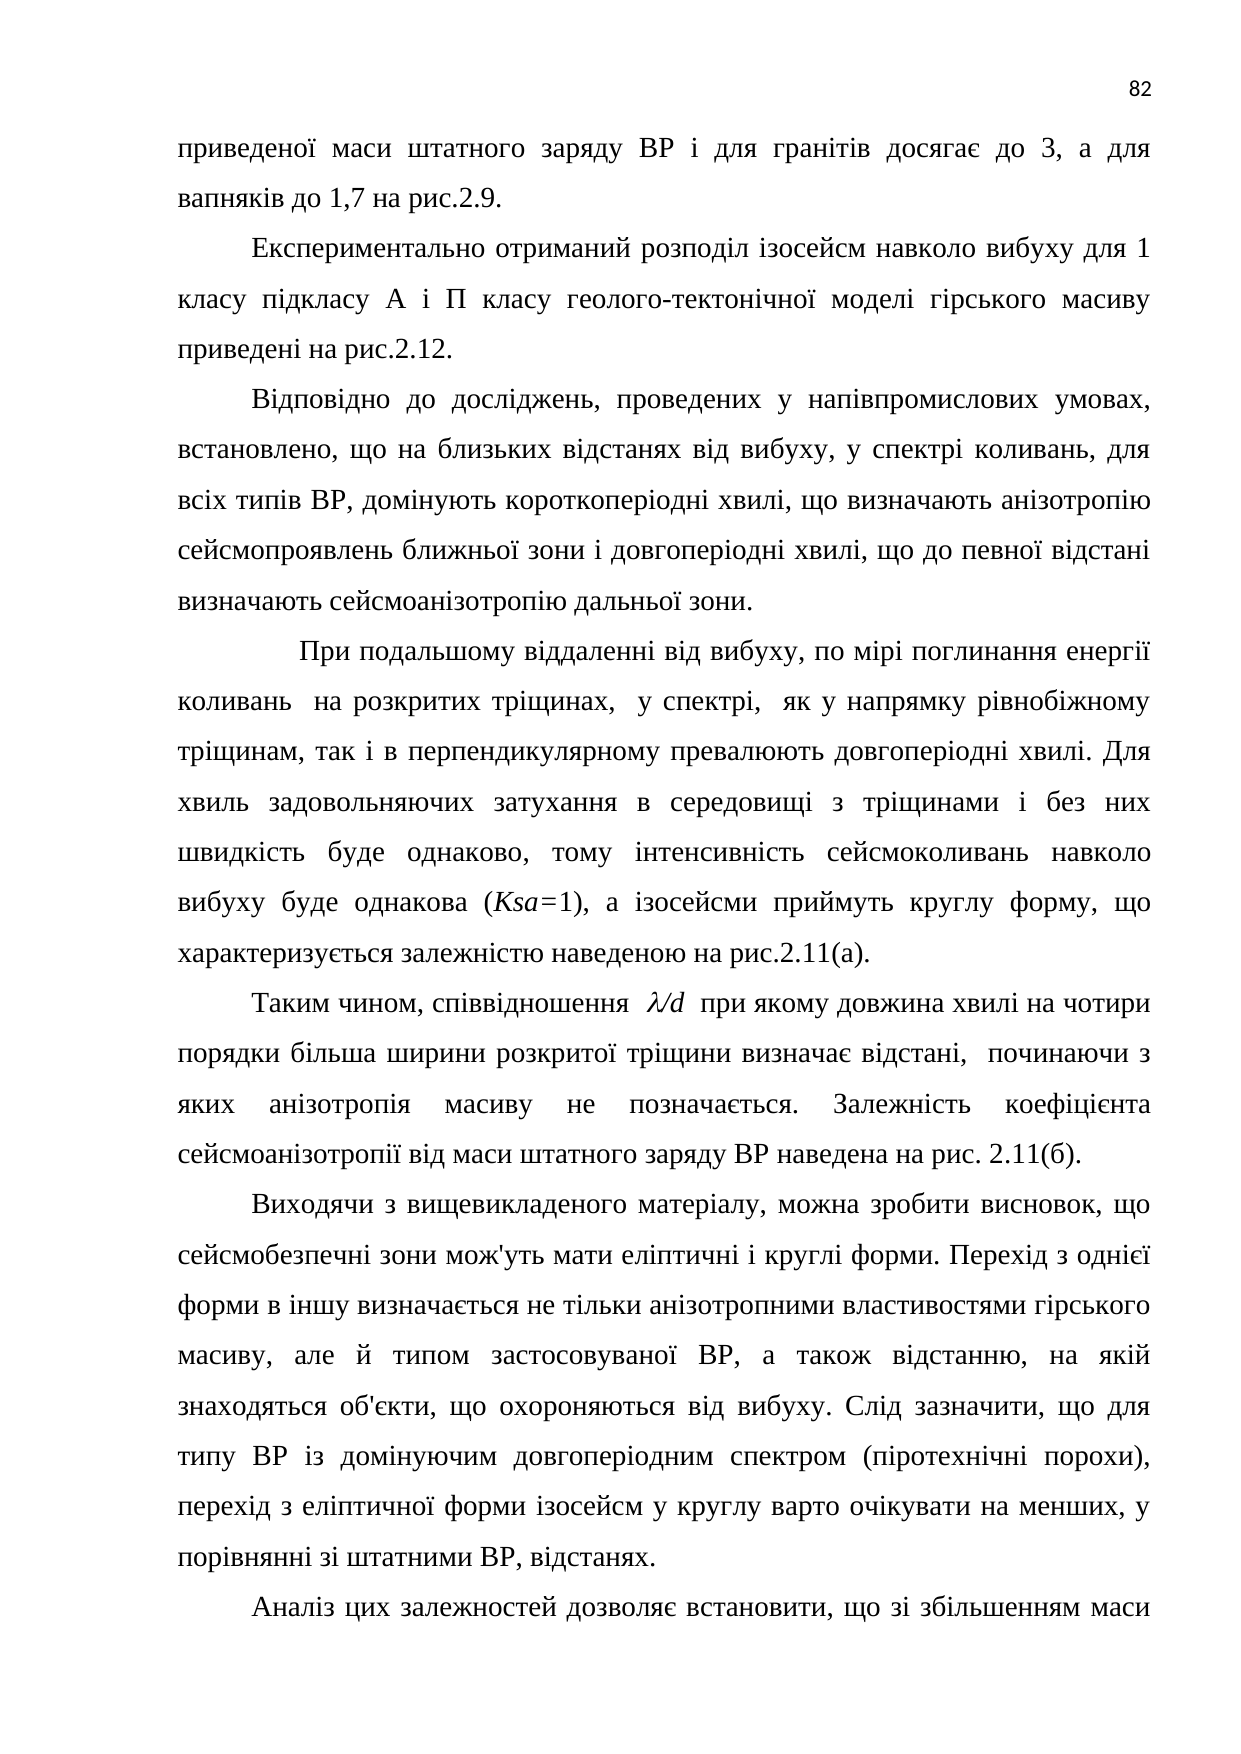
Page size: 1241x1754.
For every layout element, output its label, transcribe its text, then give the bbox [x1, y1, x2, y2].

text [177, 130, 1152, 214]
text При подальшому віддаленні від вибуху, по мірі поглинання енергії коливань на розкритих тріщинах, у спектрі, як у напрямку рівнобіжному тріщинам, так і в перпендикулярному превалюють довгоперіодні хвилі. Для хвиль задовольняючих затухання в середовищі з тріщинами і без них швидкість буде однаково, тому інтенсивність сейсмоколивань навколо вибуху буде однакова (Кsa=1), а ізосейсми приймуть круглу форму, що характеризується залежністю наведеною на рис.2.11(а). [177, 633, 1152, 968]
text Виходячи з вищевикладеного матеріалу, можна зробити висновок, що сейсмобезпечні зони мож'уть мати еліптичні і круглі форми. Перехід з однієї форми в іншу визначається не тільки анізотропними властивостями гірського масиву, але й типом застосовуваної ВР, а також відстанню, на якій знаходяться об'єкти, що охороняються від вибуху. Слід зазначити, що для типу ВР із домінуючим довгоперіодним спектром (піротехнічні порохи), перехід з еліптичної форми ізосейсм у круглу варто очікувати на менших, у порівнянні зі штатними ВР, відстанях. [177, 1186, 1152, 1572]
text Таким чином, співвідношення /d при якому довжина хвилі на чотири порядки більша ширини розкритої тріщини визначає відстані, починаючи з яких анізотропія масиву не позначається. Залежність коефіцієнта сейсмоанізотропії від маси штатного заряду ВР наведена на рис. 2.11(б). [177, 985, 1152, 1170]
text Експериментально отриманий розподіл ізосейсм навколо вибуху для 1 класу підкласу А і П класу геолого-тектонічної моделі гірського масиву приведені на рис.2.12. [177, 230, 1152, 364]
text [177, 1589, 1152, 1622]
text Відповідно до досліджень, проведених у напівпромислових умовах, встановлено, що на близьких відстанях від вибуху, у спектрі коливань, для всіх типів ВР, домінують короткоперіодні хвилі, що визначають анізотропію сейсмопроявлень ближньої зони і довгоперіодні хвилі, що до певної відстані визначають сейсмоанізотропію дальньої зони. [177, 381, 1152, 616]
